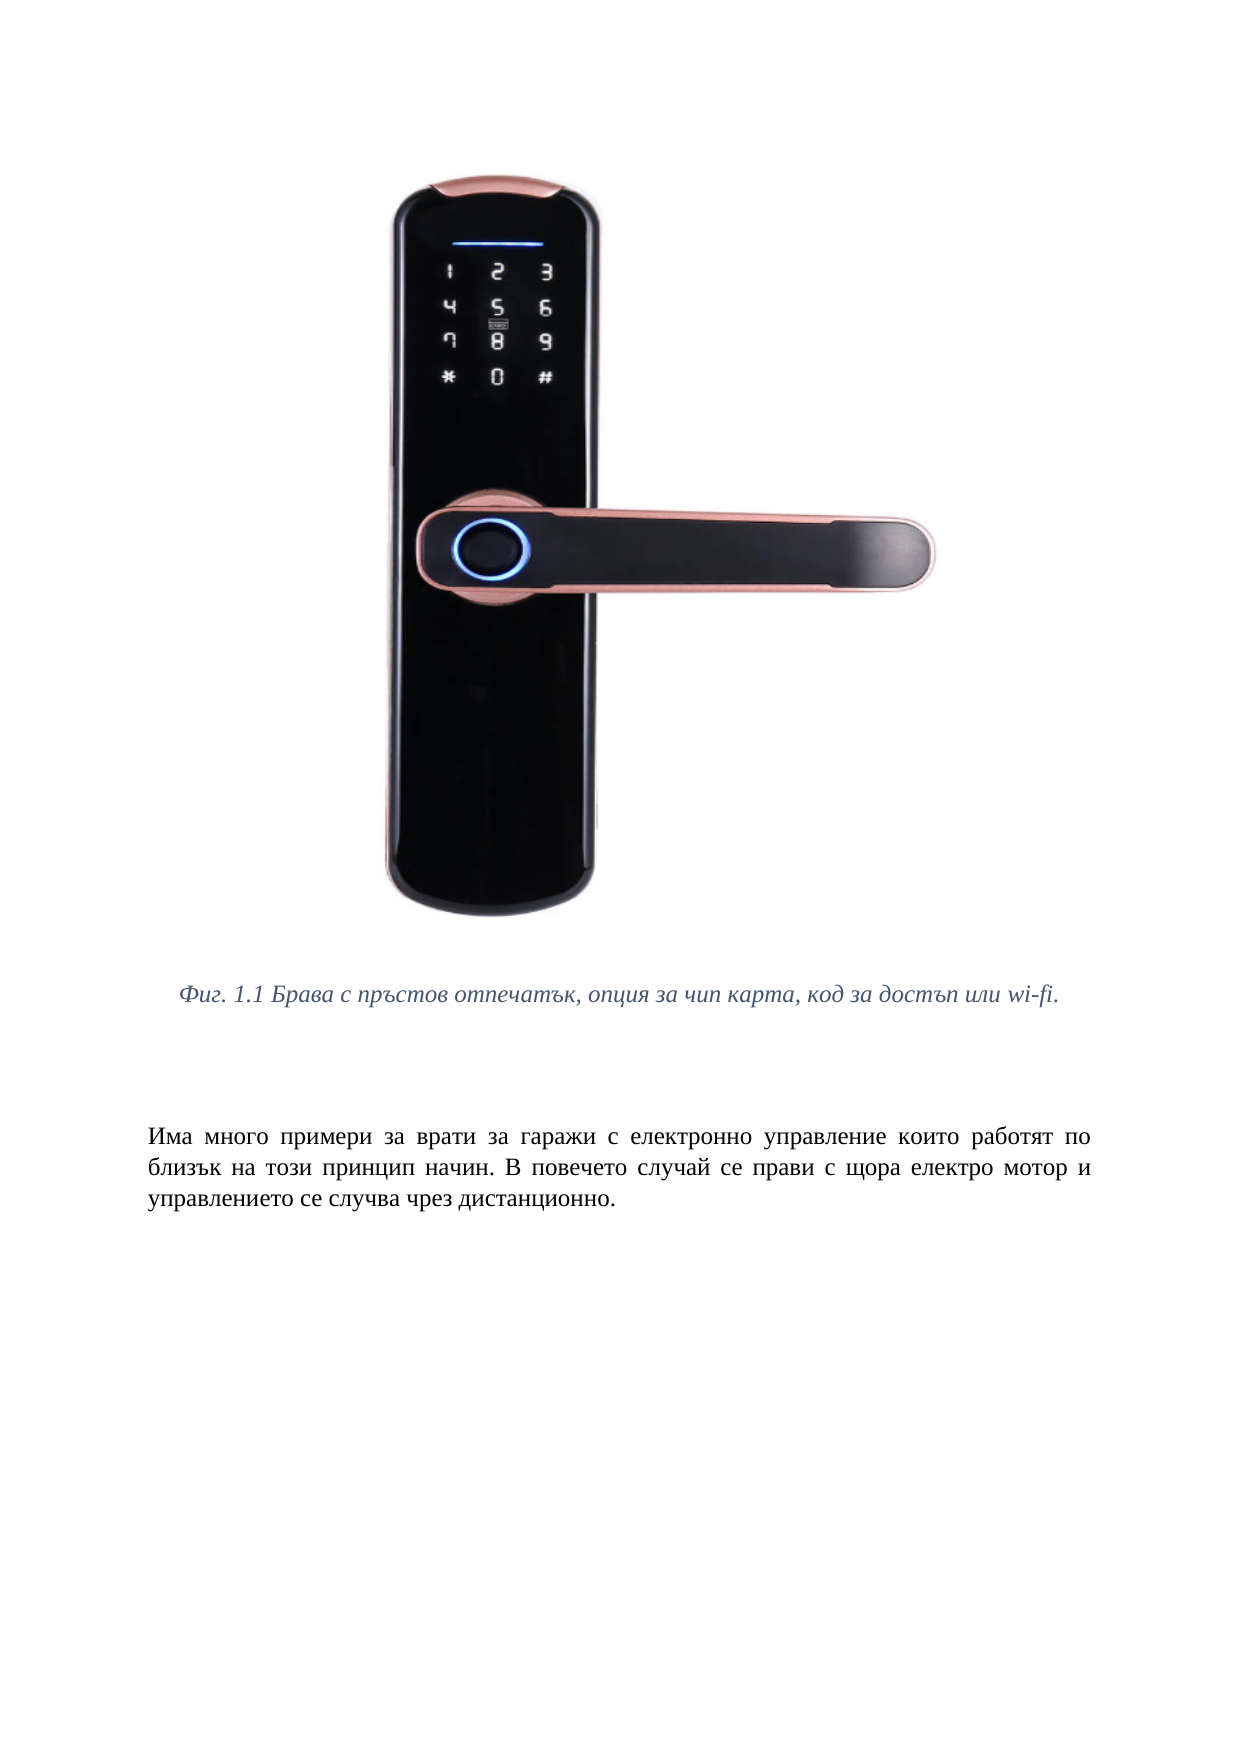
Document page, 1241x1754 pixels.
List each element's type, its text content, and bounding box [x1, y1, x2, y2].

text Фиг. 1.1 Брава с пръстов отпечатък, опция за чип карта, код за достъп или wi-fi. [148, 979, 1093, 1008]
text Има много примери за врати за гаражи с електронно управление които работят по близък на този принцип начин. В повечето случай се прави с щора електро мотор и управлението се случва чрез дистанционно. [148, 1121, 1093, 1212]
picture [287, 147, 953, 929]
